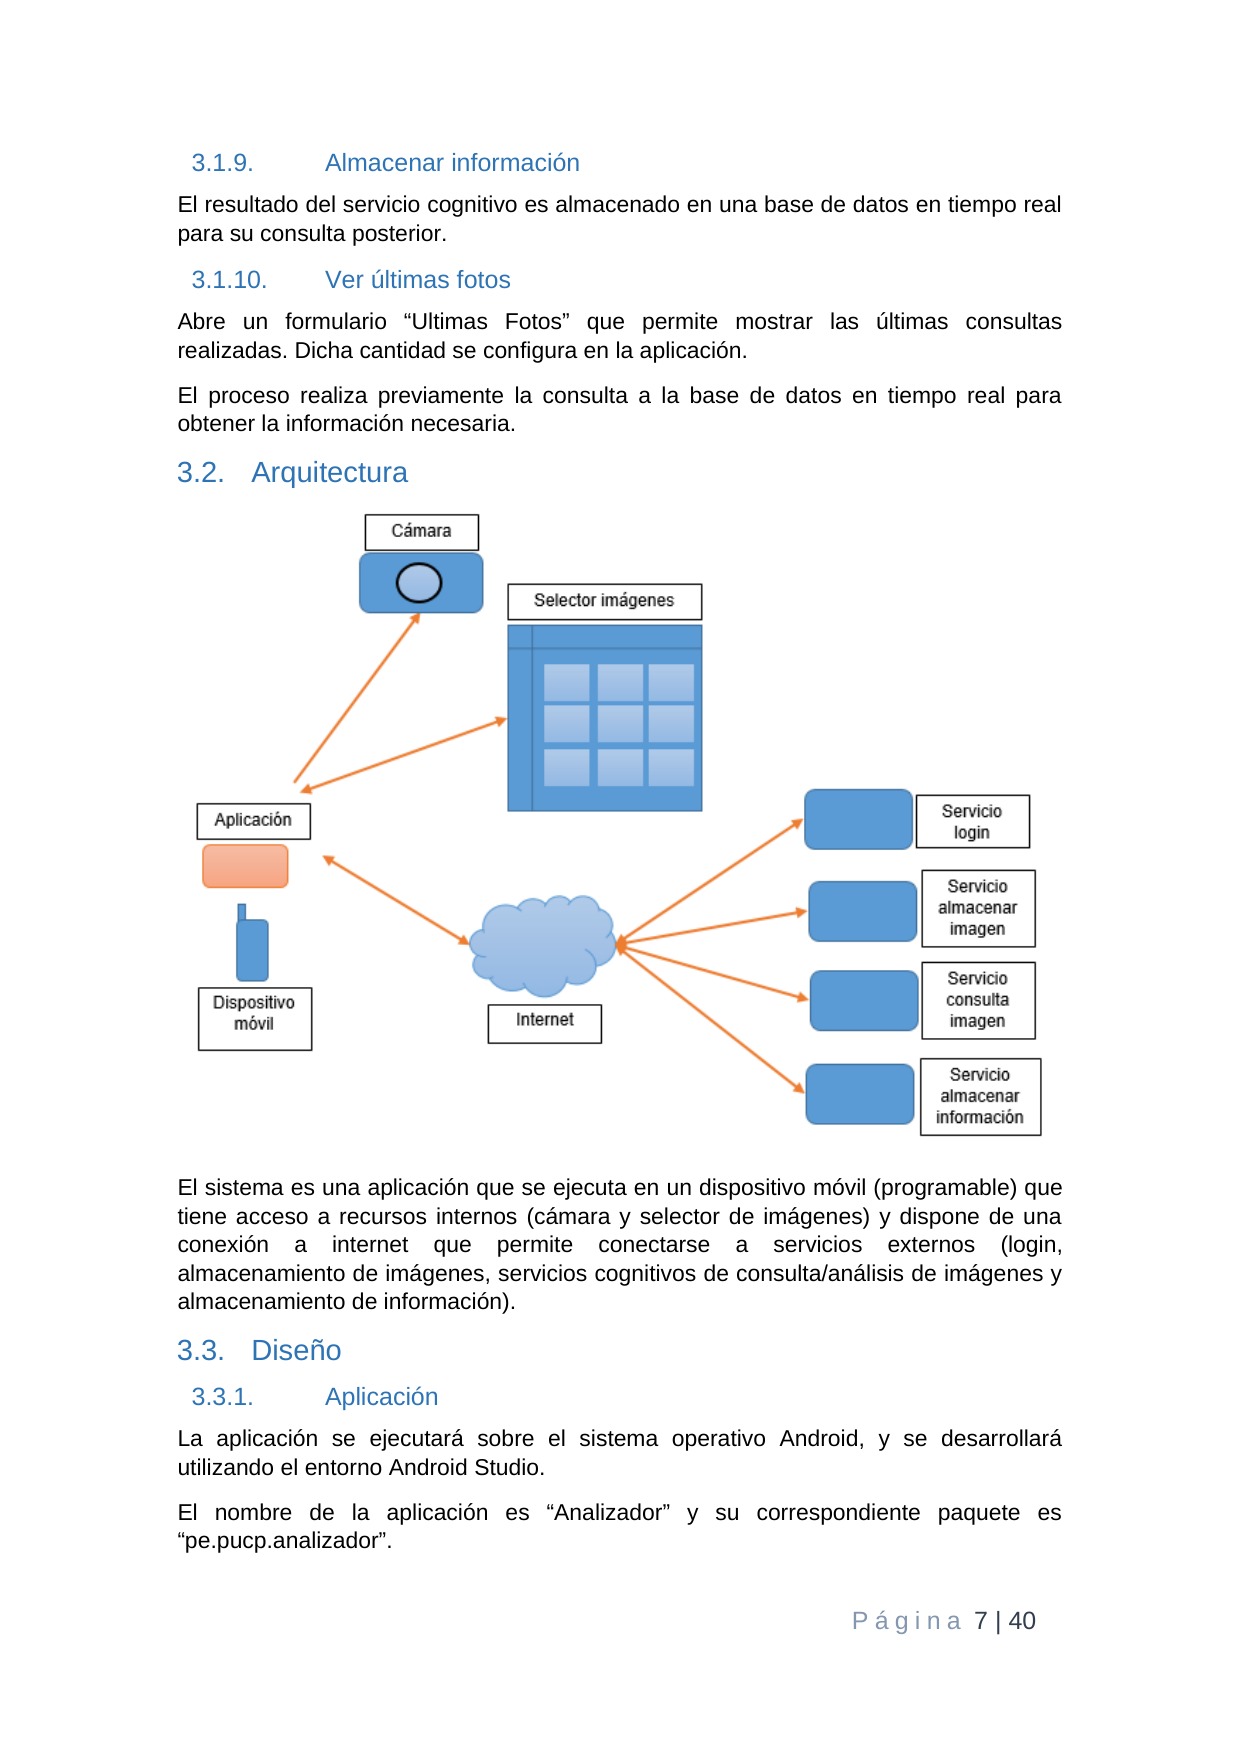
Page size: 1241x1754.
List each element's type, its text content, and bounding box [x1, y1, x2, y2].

text Abre un formulario “Ultimas Fotos” que permite mostrar las últimas consultas realizadas. Dicha cantidad se configura en la aplicación. [177, 308, 1063, 363]
subtitle Ver últimas fotos [191, 265, 1063, 293]
text La aplicación se ejecutará sobre el sistema operativo Android, y se desarrollará utilizando el entorno Android Studio. [177, 1425, 1063, 1480]
text El resultado del servicio cognitivo es almacenado en una base de datos en tiempo real para su consulta posterior. [177, 191, 1063, 246]
subtitle Almacenar información [191, 148, 1063, 176]
subtitle Diseño [177, 1333, 1063, 1367]
subtitle Arquitectura [177, 455, 1063, 489]
text El sistema es una aplicación que se ejecuta en un dispositivo móvil (programable) que tiene acceso a recursos internos (cámara y selector de imágenes) y dispone de una conexión a internet que permite conectarse a servicios externos (login, almacenamiento de imágenes, servicios cognitivos de consulta/análisis de imágenes y almacenamiento de información). [177, 1174, 1063, 1314]
text El proceso realiza previamente la consulta a la base de datos en tiempo real para obtener la información necesaria. [177, 382, 1063, 437]
text El nombre de la aplicación es “Analizador” y su correspondiente paquete es “pe.pucp.analizador”. [177, 1499, 1063, 1554]
subtitle Aplicación [191, 1382, 1063, 1411]
picture [177, 503, 1063, 1156]
